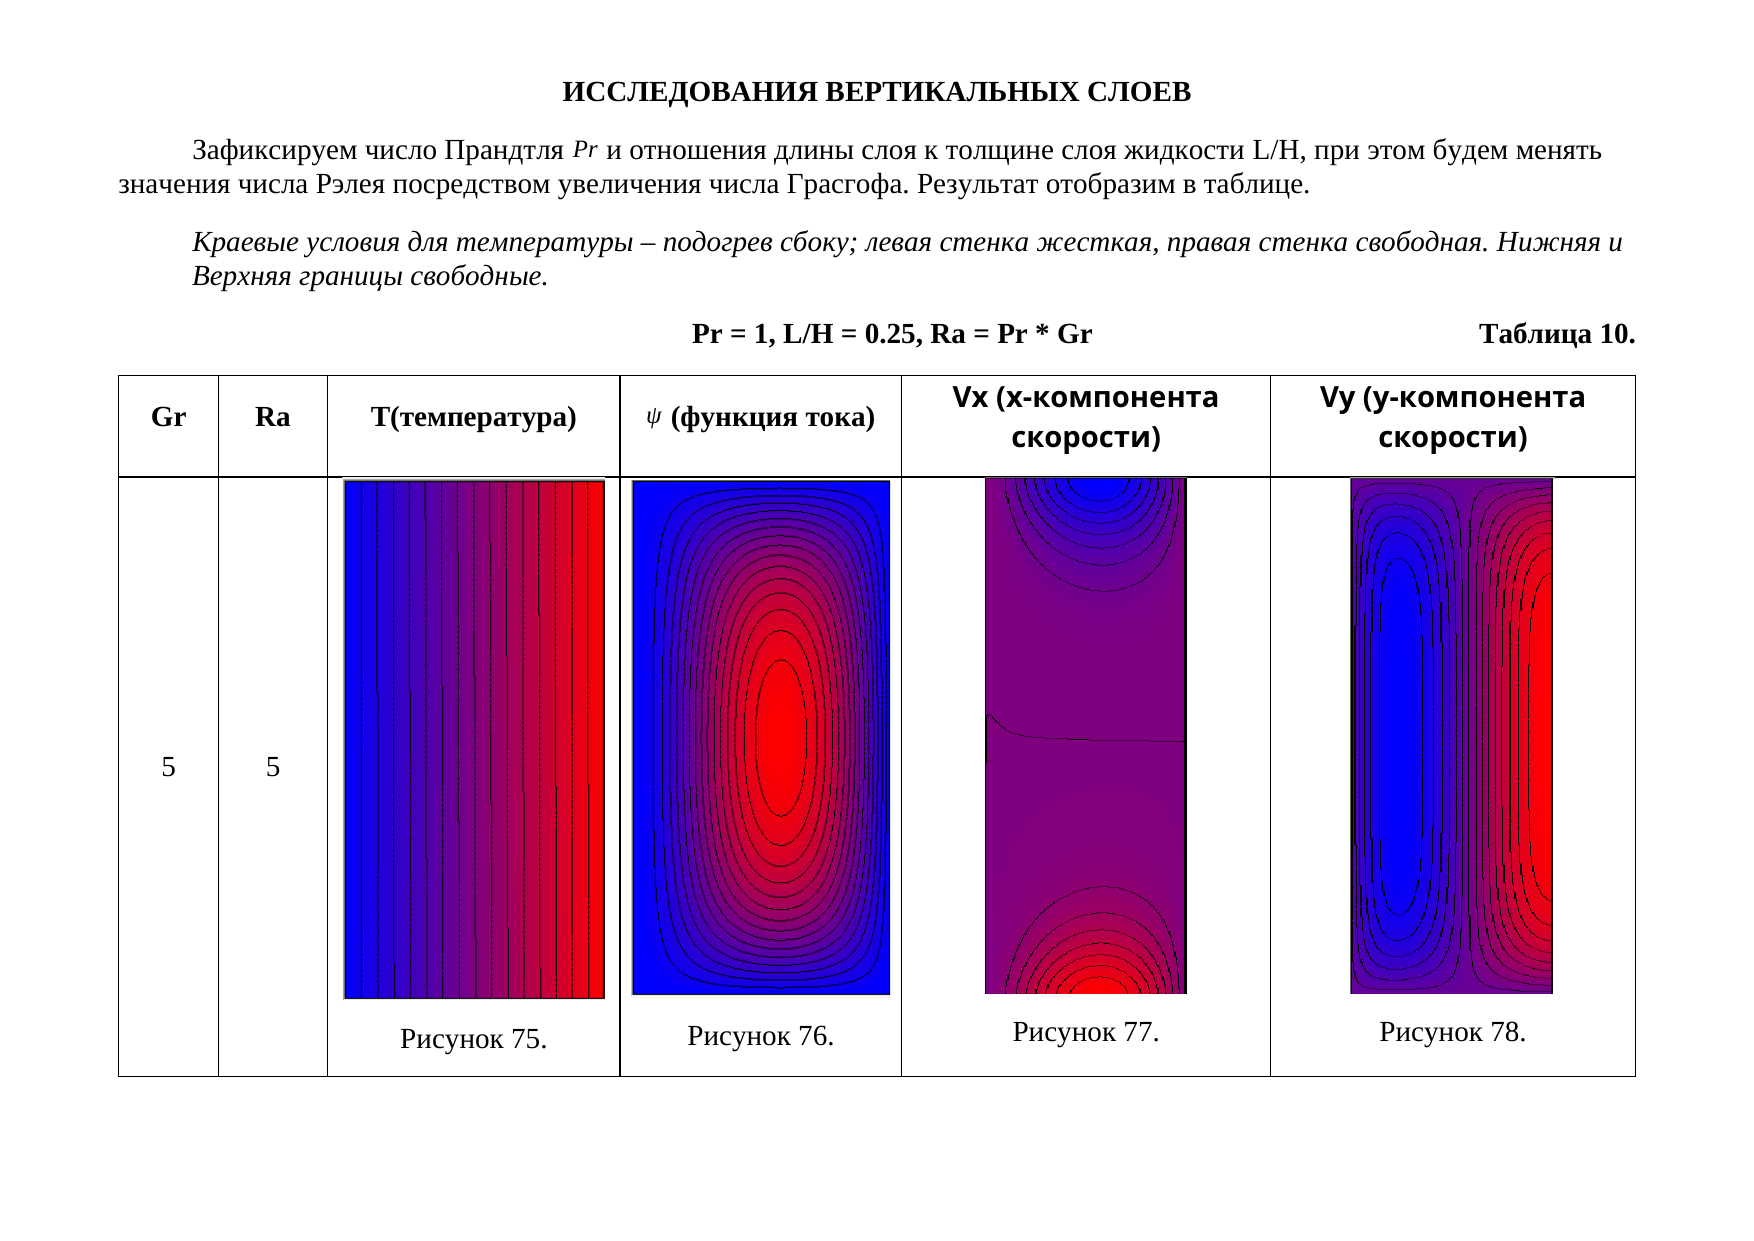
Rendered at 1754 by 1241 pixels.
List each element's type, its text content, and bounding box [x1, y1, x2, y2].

table_cell Рисунок 75. [328, 478, 619, 1076]
table_header T(температура) [328, 376, 619, 476]
table_cell Рисунок 78. [1271, 478, 1635, 1076]
text ИССЛЕДОВАНИЯ ВЕРТИКАЛЬНЫХ СЛОЕВ [118, 74, 1636, 107]
table_header Gr [119, 376, 218, 476]
picture [342, 477, 606, 1001]
list Pr = 1, L/H = 0.25, Ra = Pr * Gr Таблица 10. [118, 317, 1636, 350]
table_cell Рисунок 76. [621, 478, 901, 1076]
table_header Ra [219, 376, 327, 476]
picture [631, 480, 891, 998]
table_cell 5 [219, 478, 327, 1076]
table_cell Рисунок 77. [902, 478, 1270, 1076]
table_cell 5 [119, 478, 218, 1076]
table_header Vy (y-компонента скорости) [1271, 376, 1635, 476]
text Зафиксируем число Прандтля и отношения длины слоя к толщине слоя жидкости L/H, при этом будем менять значения числа Рэлея посредством увеличения числа Грасгофа. Результат отобразим в таблице. [118, 132, 1636, 199]
picture [985, 477, 1187, 994]
table_header (функция тока) [621, 376, 901, 476]
table_header Vx (x-компонента скорости) [902, 376, 1270, 476]
picture [1350, 477, 1556, 994]
text Краевые условия для температуры – подогрев сбоку; левая стенка жесткая, правая стенка свободная. Нижняя и Верхняя границы свободные. [192, 224, 1636, 292]
